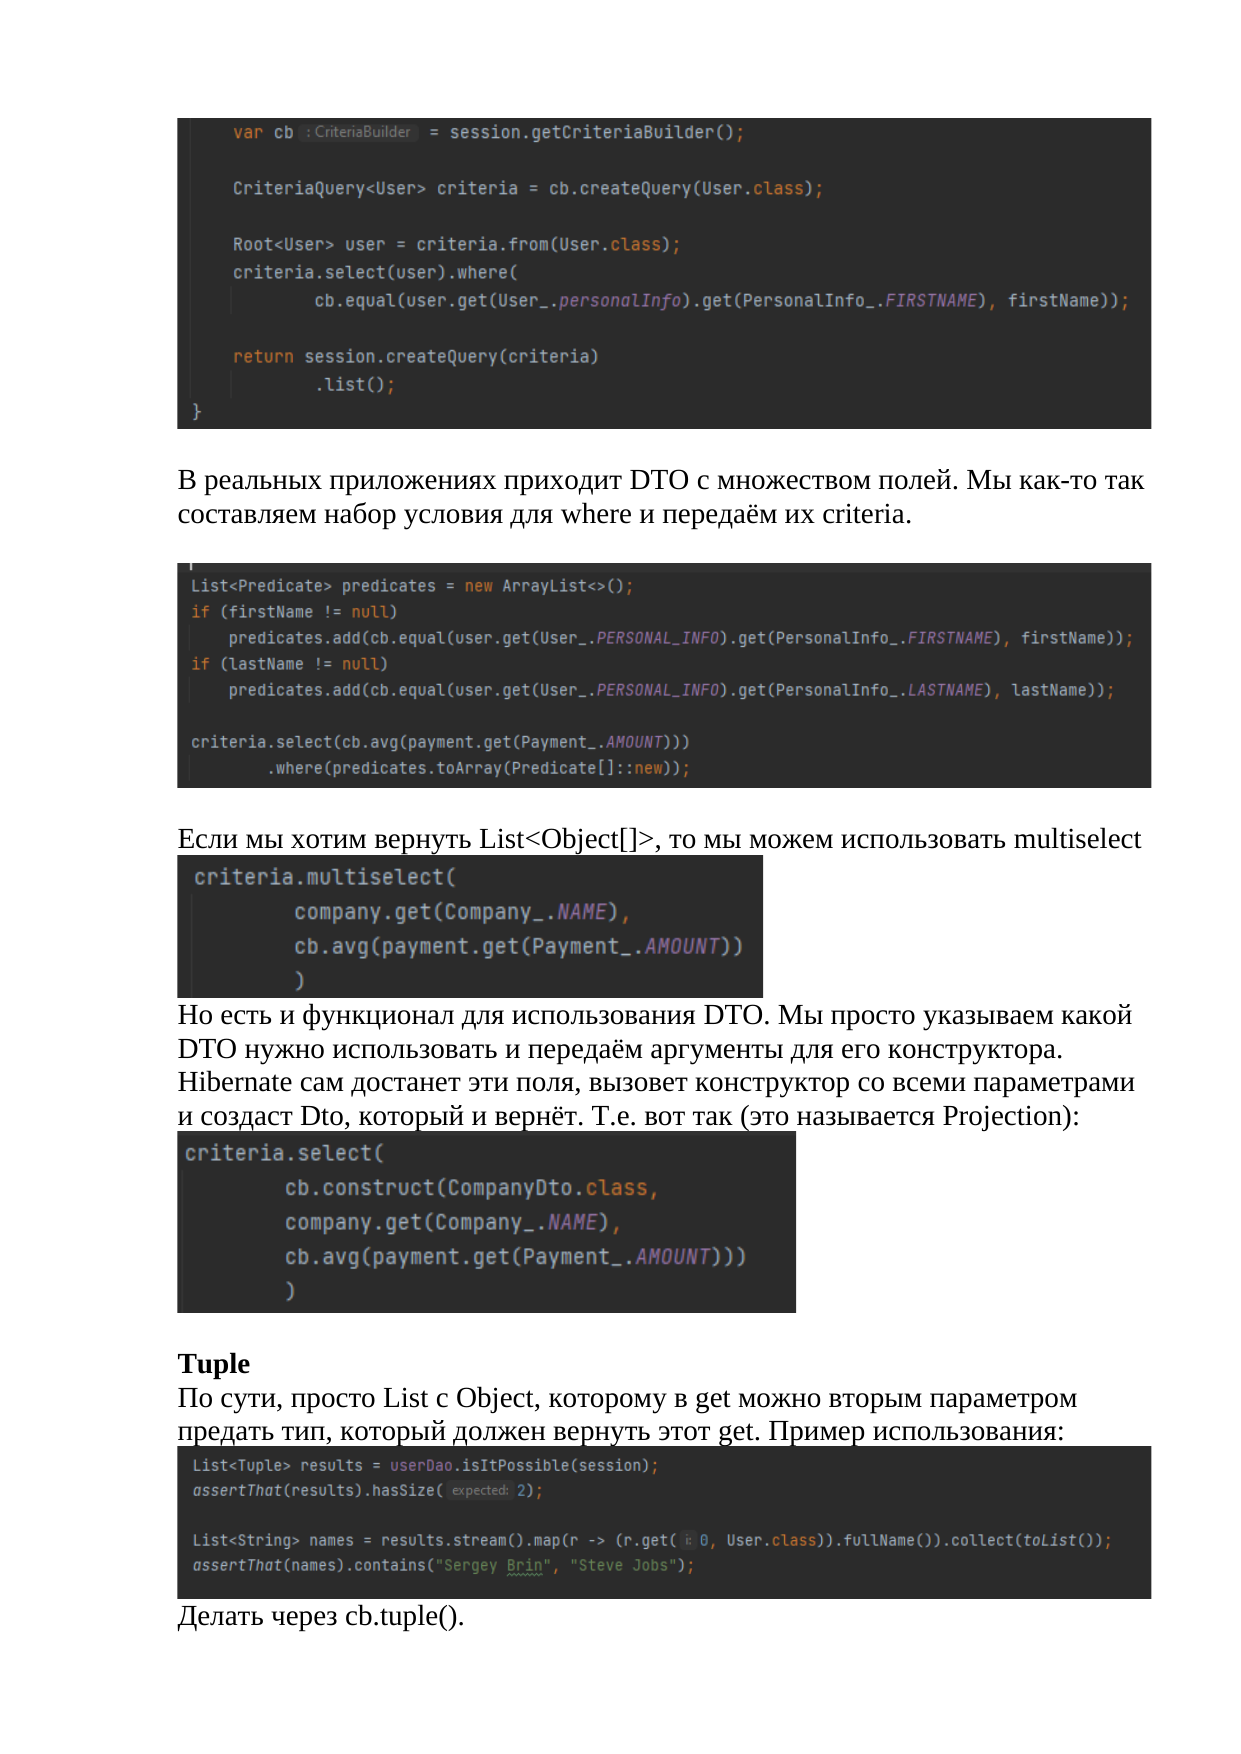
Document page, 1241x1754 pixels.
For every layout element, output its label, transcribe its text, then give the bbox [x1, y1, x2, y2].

picture [177, 1131, 797, 1313]
picture [177, 855, 764, 998]
picture [177, 563, 1152, 788]
picture [177, 1446, 1152, 1599]
text В реальных приложениях приходит DTO с множеством полей. Мы как-то так составляем набор условия для where и передаём их criteria. [177, 462, 1152, 529]
text Но есть и функционал для использования DTO. Мы просто указываем какой DTO нужно использовать и передаём аргументы для его конструктора. Hibernate сам достанет эти поля, вызовет конструктор со всеми параметрами и создаст Dto, который и вернёт. Т.е. вот так (это называется Projection): [177, 997, 1152, 1131]
text Tuple [177, 1346, 1152, 1380]
picture [177, 118, 1152, 429]
text Делать через cb.tuple(). [177, 1599, 1152, 1632]
text Если мы хотим вернуть List<Object[]>, то мы можем использовать multiselect [177, 822, 1152, 855]
text По сути, просто List с Object, которому в get можно вторым параметром предать тип, который должен вернуть этот get. Пример использования: [177, 1380, 1152, 1446]
